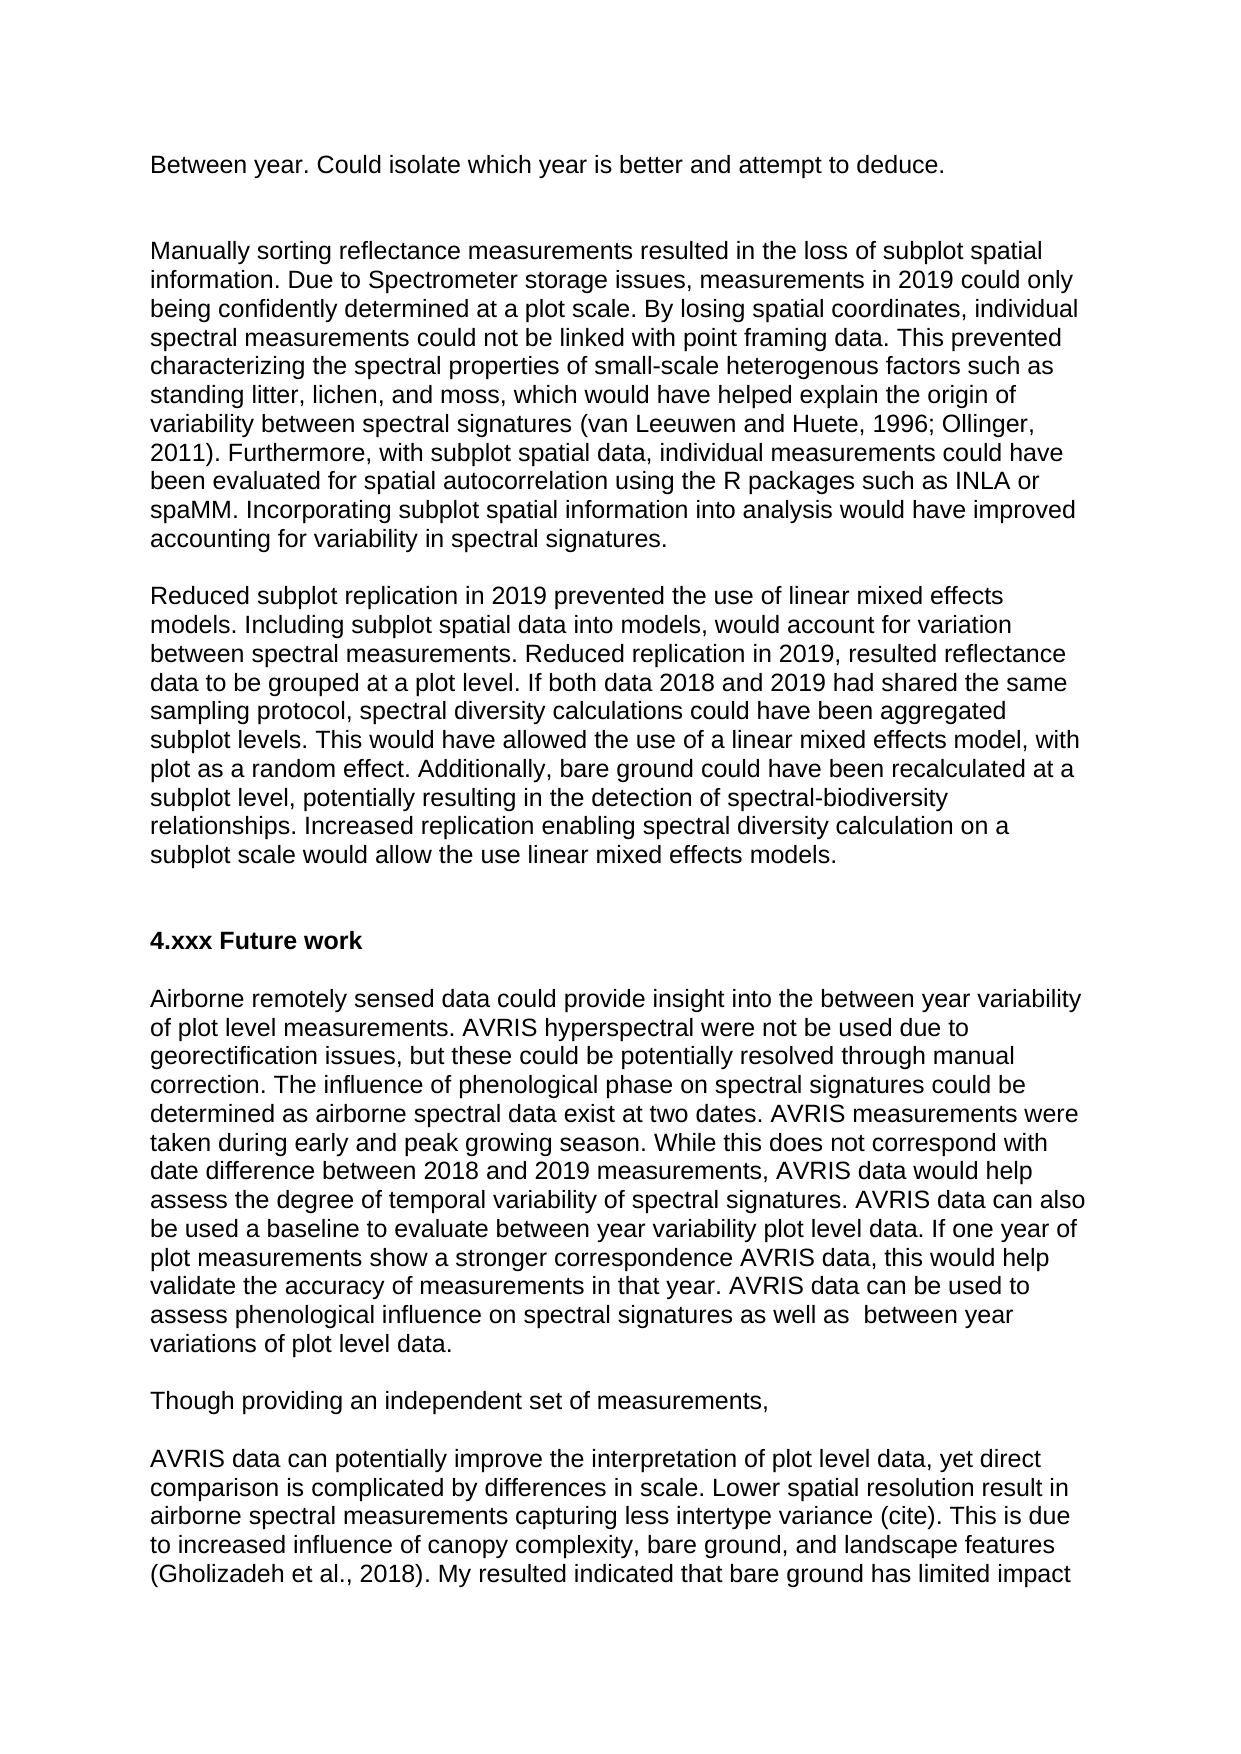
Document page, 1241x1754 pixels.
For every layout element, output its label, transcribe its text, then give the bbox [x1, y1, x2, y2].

text 4.xxx Future work [150, 926, 1090, 955]
text Reduced subplot replication in 2019 prevented the use of linear mixed effects models. Including subplot spatial data into models, would account for variation between spectral measurements. Reduced replication in 2019, resulted reflectance data to be grouped at a plot level. If both data 2018 and 2019 had shared the same sampling protocol, spectral diversity calculations could have been aggregated subplot levels. This would have allowed the use of a linear mixed effects model, with plot as a random effect. Additionally, bare ground could have been recalculated at a subplot level, potentially resulting in the detection of spectral-biodiversity relationships. Increased replication enabling spectral diversity calculation on a subplot scale would allow the use linear mixed effects models. [150, 581, 1090, 869]
text Manually sorting reflectance measurements resulted in the loss of subplot spatial information. Due to Spectrometer storage issues, measurements in 2019 could only being confidently determined at a plot scale. By losing spatial coordinates, individual spectral measurements could not be linked with point framing data. This prevented characterizing the spectral properties of small-scale heterogenous factors such as standing litter, lichen, and moss, which would have helped explain the origin of variability between spectral signatures (van Leeuwen and Huete, 1996; Ollinger, 2011). Furthermore, with subplot spatial data, individual measurements could have been evaluated for spatial autocorrelation using the R packages such as INLA or spaMM. Incorporating subplot spatial information into analysis would have improved accounting for variability in spectral signatures. [150, 236, 1090, 552]
text Though providing an independent set of measurements, [150, 1386, 1090, 1415]
text Airborne remotely sensed data could provide insight into the between year variability of plot level measurements. AVRIS hyperspectral were not be used due to georectification issues, but these could be potentially resolved through manual correction. The influence of phenological phase on spectral signatures could be determined as airborne spectral data exist at two dates. AVRIS measurements were taken during early and peak growing season. While this does not correspond with date difference between 2018 and 2019 measurements, AVRIS data would help assess the degree of temporal variability of spectral signatures. AVRIS data can also be used a baseline to evaluate between year variability plot level data. If one year of plot measurements show a stronger correspondence AVRIS data, this would help validate the accuracy of measurements in that year. AVRIS data can be used to assess phenological influence on spectral signatures as well as between year variations of plot level data. [150, 984, 1090, 1357]
text Between year. Could isolate which year is better and attempt to deduce. [150, 150, 1090, 179]
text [150, 1444, 1090, 1587]
